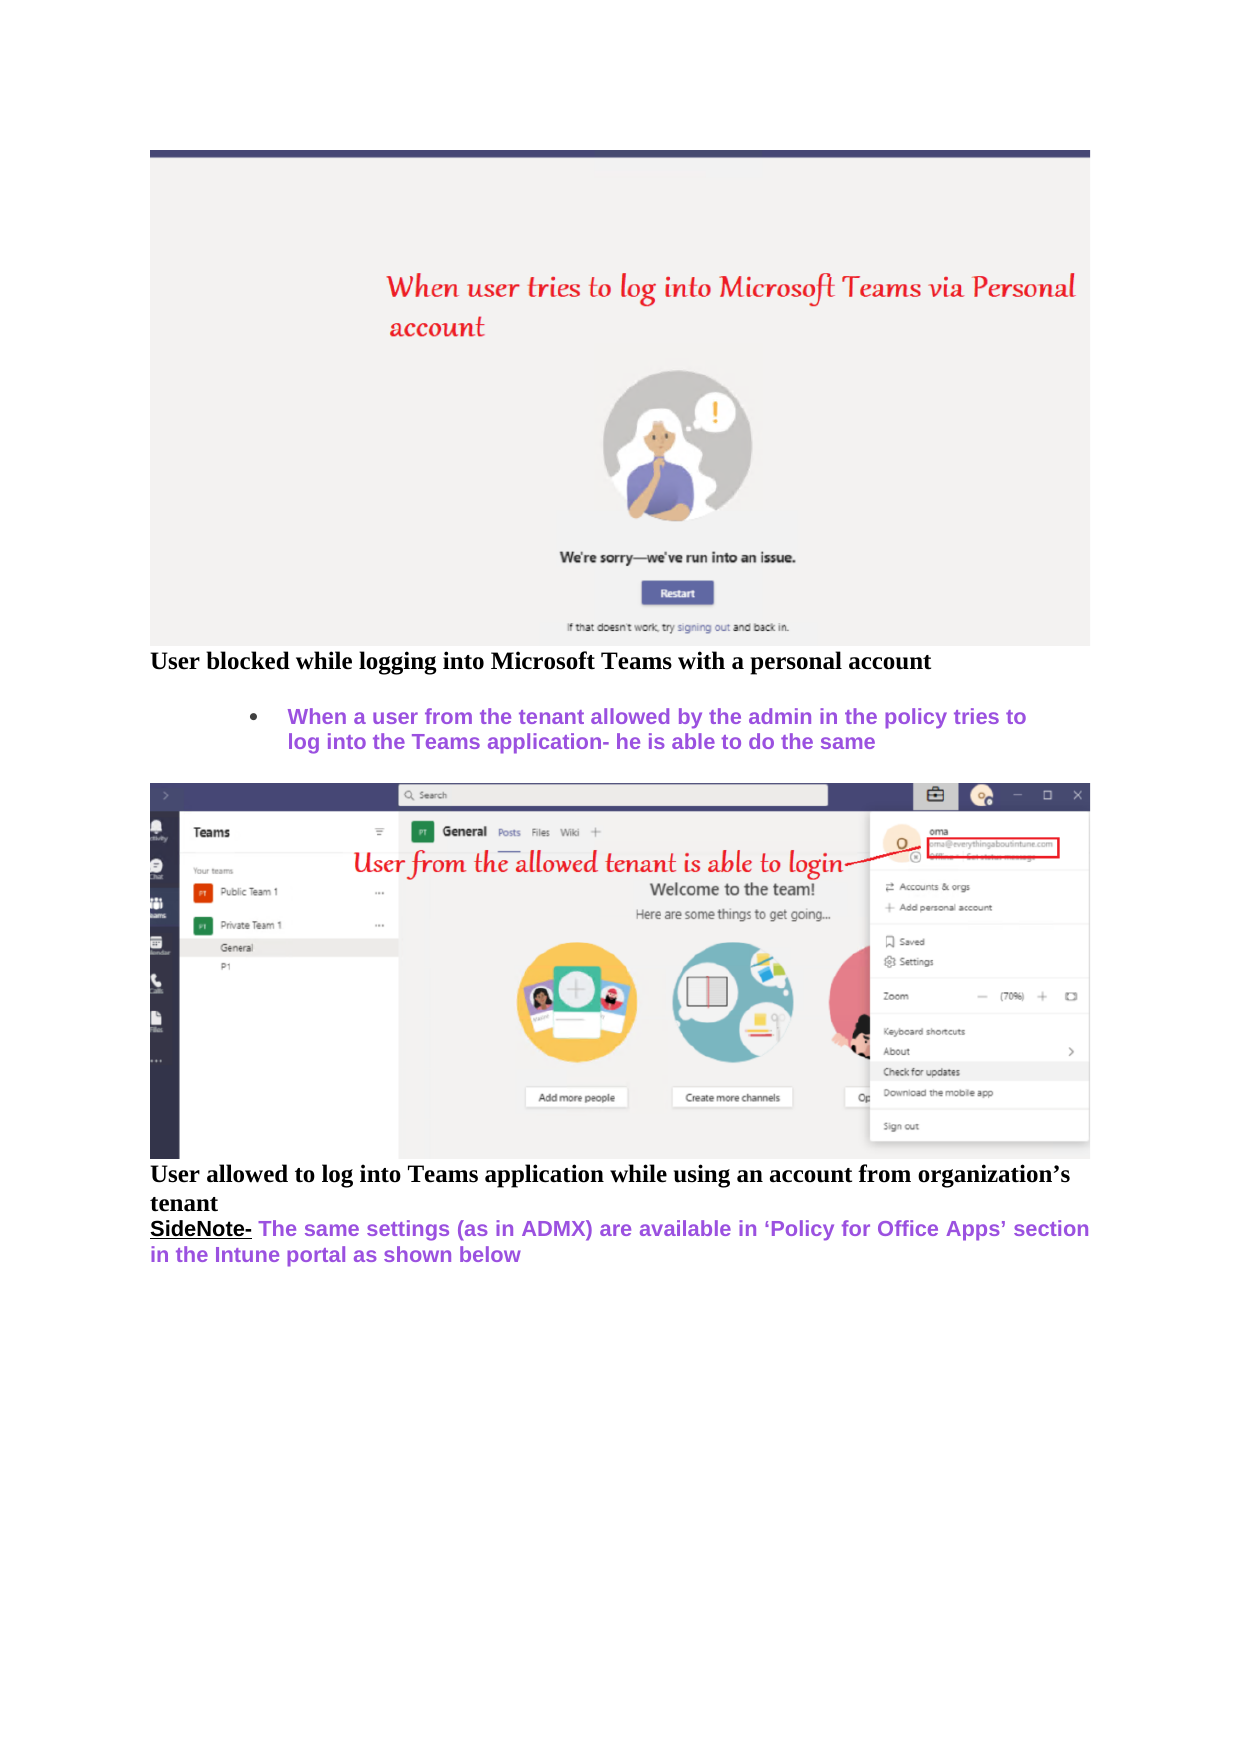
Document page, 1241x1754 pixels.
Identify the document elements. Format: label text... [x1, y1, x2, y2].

picture [150, 150, 1091, 646]
text User allowed to log into Teams application while using an account from organization’s tenant [150, 1159, 1090, 1216]
picture [150, 783, 1091, 1159]
text User blocked while logging into Microsoft Teams with a personal account [150, 646, 1090, 675]
text SideNote- The same settings (as in ADMX) are available in ‘Policy for Office Apps’ section in the Intune portal as shown below [150, 1216, 1090, 1267]
list When a user from the tenant allowed by the admin in the policy tries to log into the Teams application- he is able to do the same [250, 704, 1028, 754]
